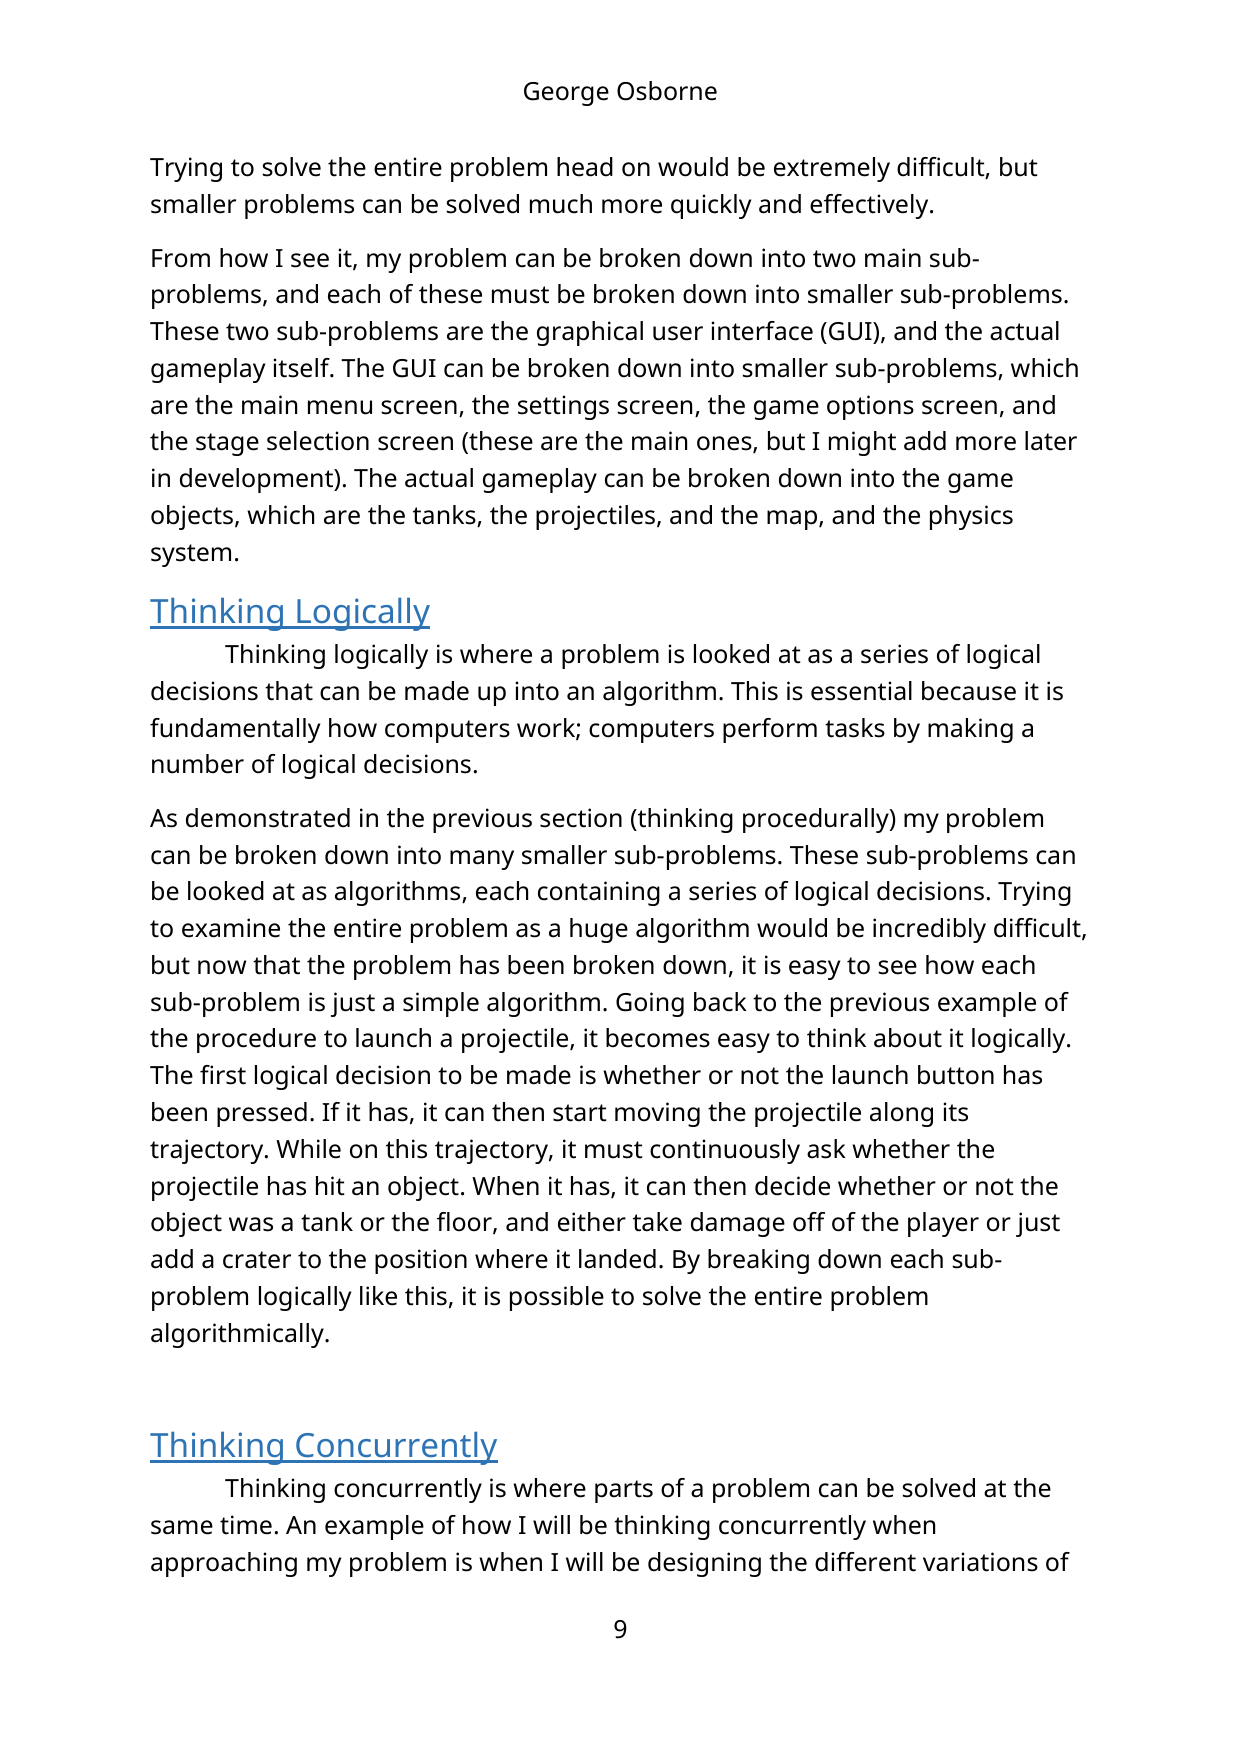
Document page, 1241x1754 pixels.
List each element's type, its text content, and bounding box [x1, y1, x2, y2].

subtitle Thinking Logically [150, 588, 1090, 633]
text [150, 1471, 1090, 1579]
text As demonstrated in the previous section (thinking procedurally) my problem can be broken down into many smaller sub-problems. These sub-problems can be looked at as algorithms, each containing a series of logical decisions. Trying to examine the entire problem as a huge algorithm would be incredibly difficult, but now that the problem has been broken down, it is easy to see how each sub-problem is just a simple algorithm. Going back to the previous example of the procedure to launch a projectile, it becomes easy to think about it logically. The first logical decision to be made is whether or not the launch button has been pressed. If it has, it can then start moving the projectile along its trajectory. While on this trajectory, it must continuously ask whether the projectile has hit an object. When it has, it can then decide whether or not the object was a tank or the floor, and either take damage off of the player or just add a crater to the position where it landed. By breaking down each sub-problem logically like this, it is possible to solve the entire problem algorithmically. [150, 801, 1090, 1349]
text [150, 150, 1090, 221]
text Thinking logically is where a problem is looked at as a series of logical decisions that can be made up into an algorithm. This is essential because it is fundamentally how computers work; computers perform tasks by making a number of logical decisions. [150, 637, 1090, 781]
text From how I see it, my problem can be broken down into two main sub-problems, and each of these must be broken down into smaller sub-problems. These two sub-problems are the graphical user interface (GUI), and the actual gameplay itself. The GUI can be broken down into smaller sub-problems, which are the main menu screen, the settings screen, the game options screen, and the stage selection screen (these are the main ones, but I might add more later in development). The actual gameplay can be broken down into the game objects, which are the tanks, the projectiles, and the map, and the physics system. [150, 240, 1090, 568]
subtitle Thinking Concurrently [150, 1422, 1090, 1468]
